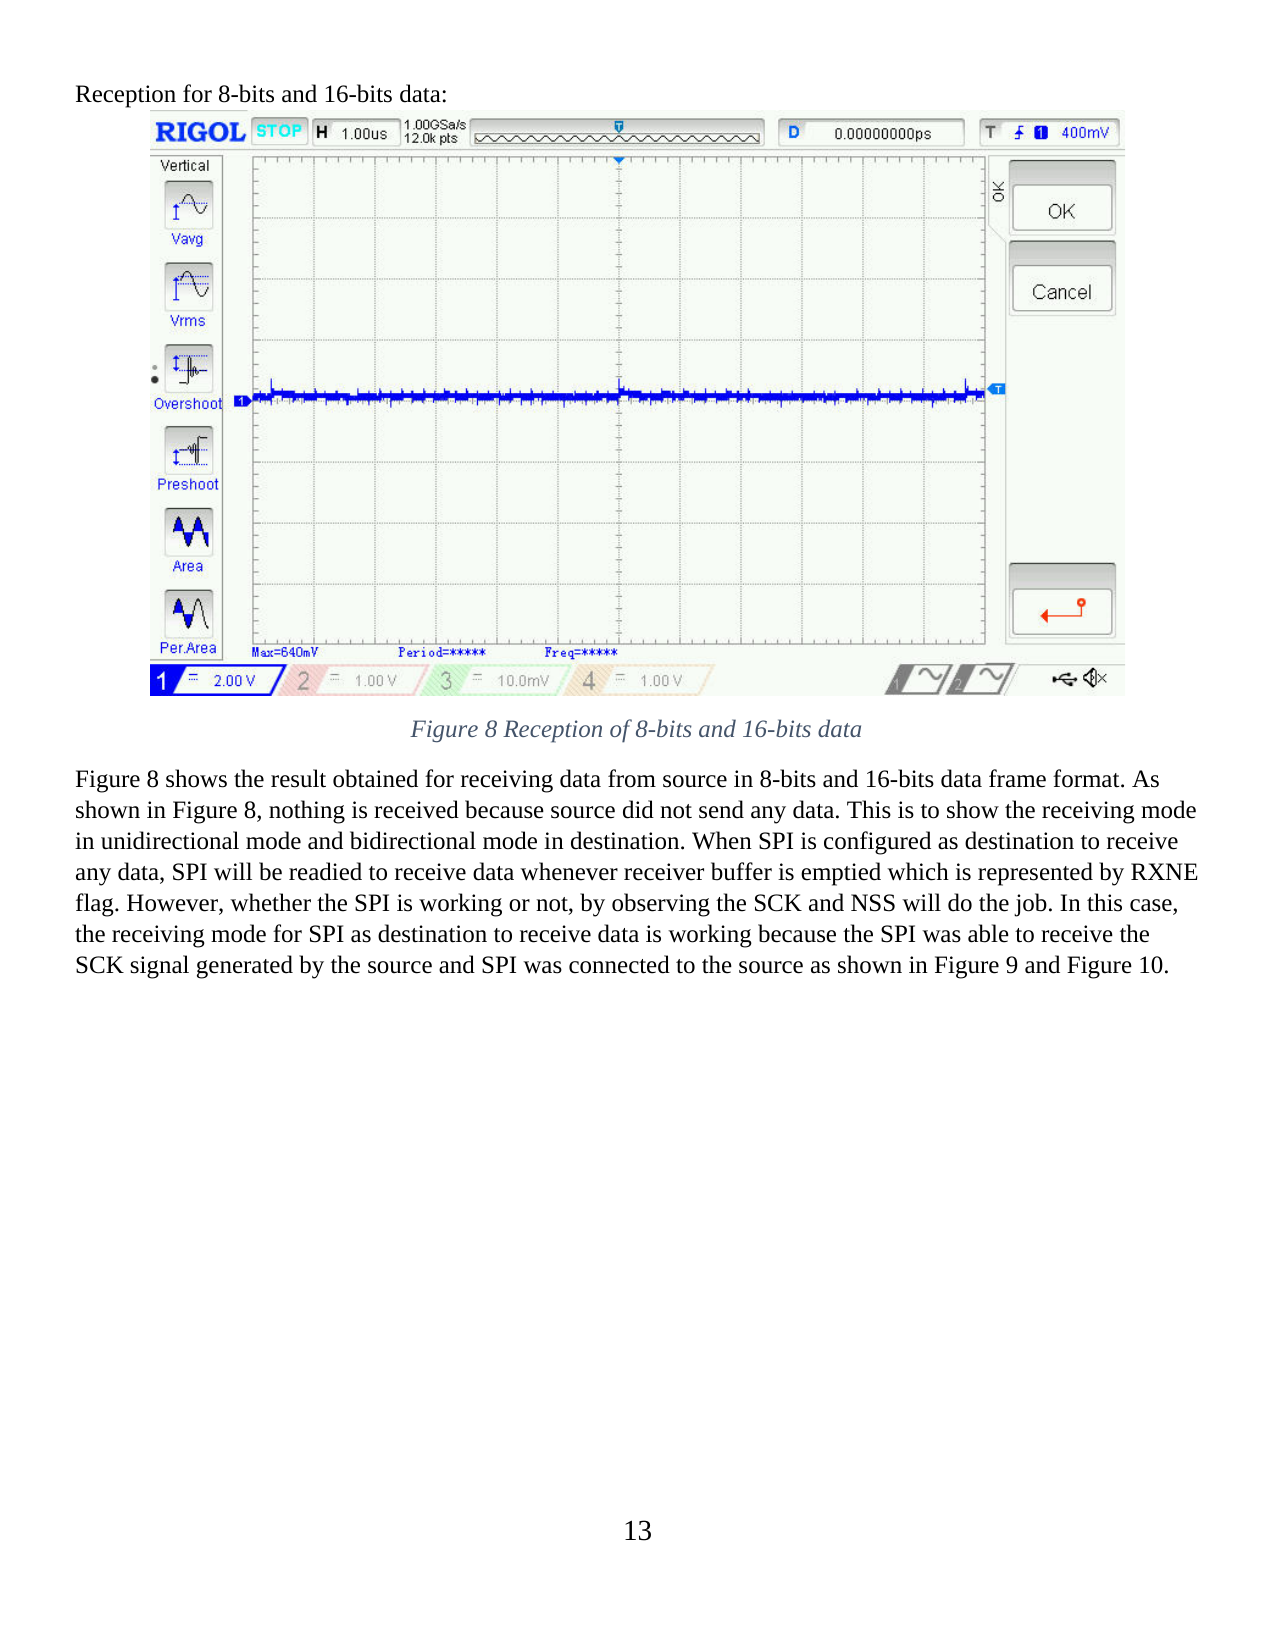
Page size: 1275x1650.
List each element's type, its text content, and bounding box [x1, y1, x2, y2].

text Figure 8 shows the result obtained for receiving data from source in 8-bits and 16-bits data frame format. As shown in Figure 8, nothing is received because source did not send any data. This is to show the receiving mode in unidirectional mode and bidirectional mode in destination. When SPI is configured as destination to receive any data, SPI will be readied to receive data whenever receiver buffer is emptied which is represented by RXNE flag. However, whether the SPI is working or not, by observing the SCK and NSS will do the job. In this case, the receiving mode for SPI as destination to receive data is working because the SPI was able to receive the SCK signal generated by the source and SPI was connected to the source as shown in Figure 9 and Figure 10. [75, 764, 1200, 979]
subtitle Reception for 8-bits and 16-bits data: [75, 79, 1200, 108]
text Figure 8 Reception of 8-bits and 16-bits data [75, 714, 1200, 743]
picture [150, 110, 1125, 696]
